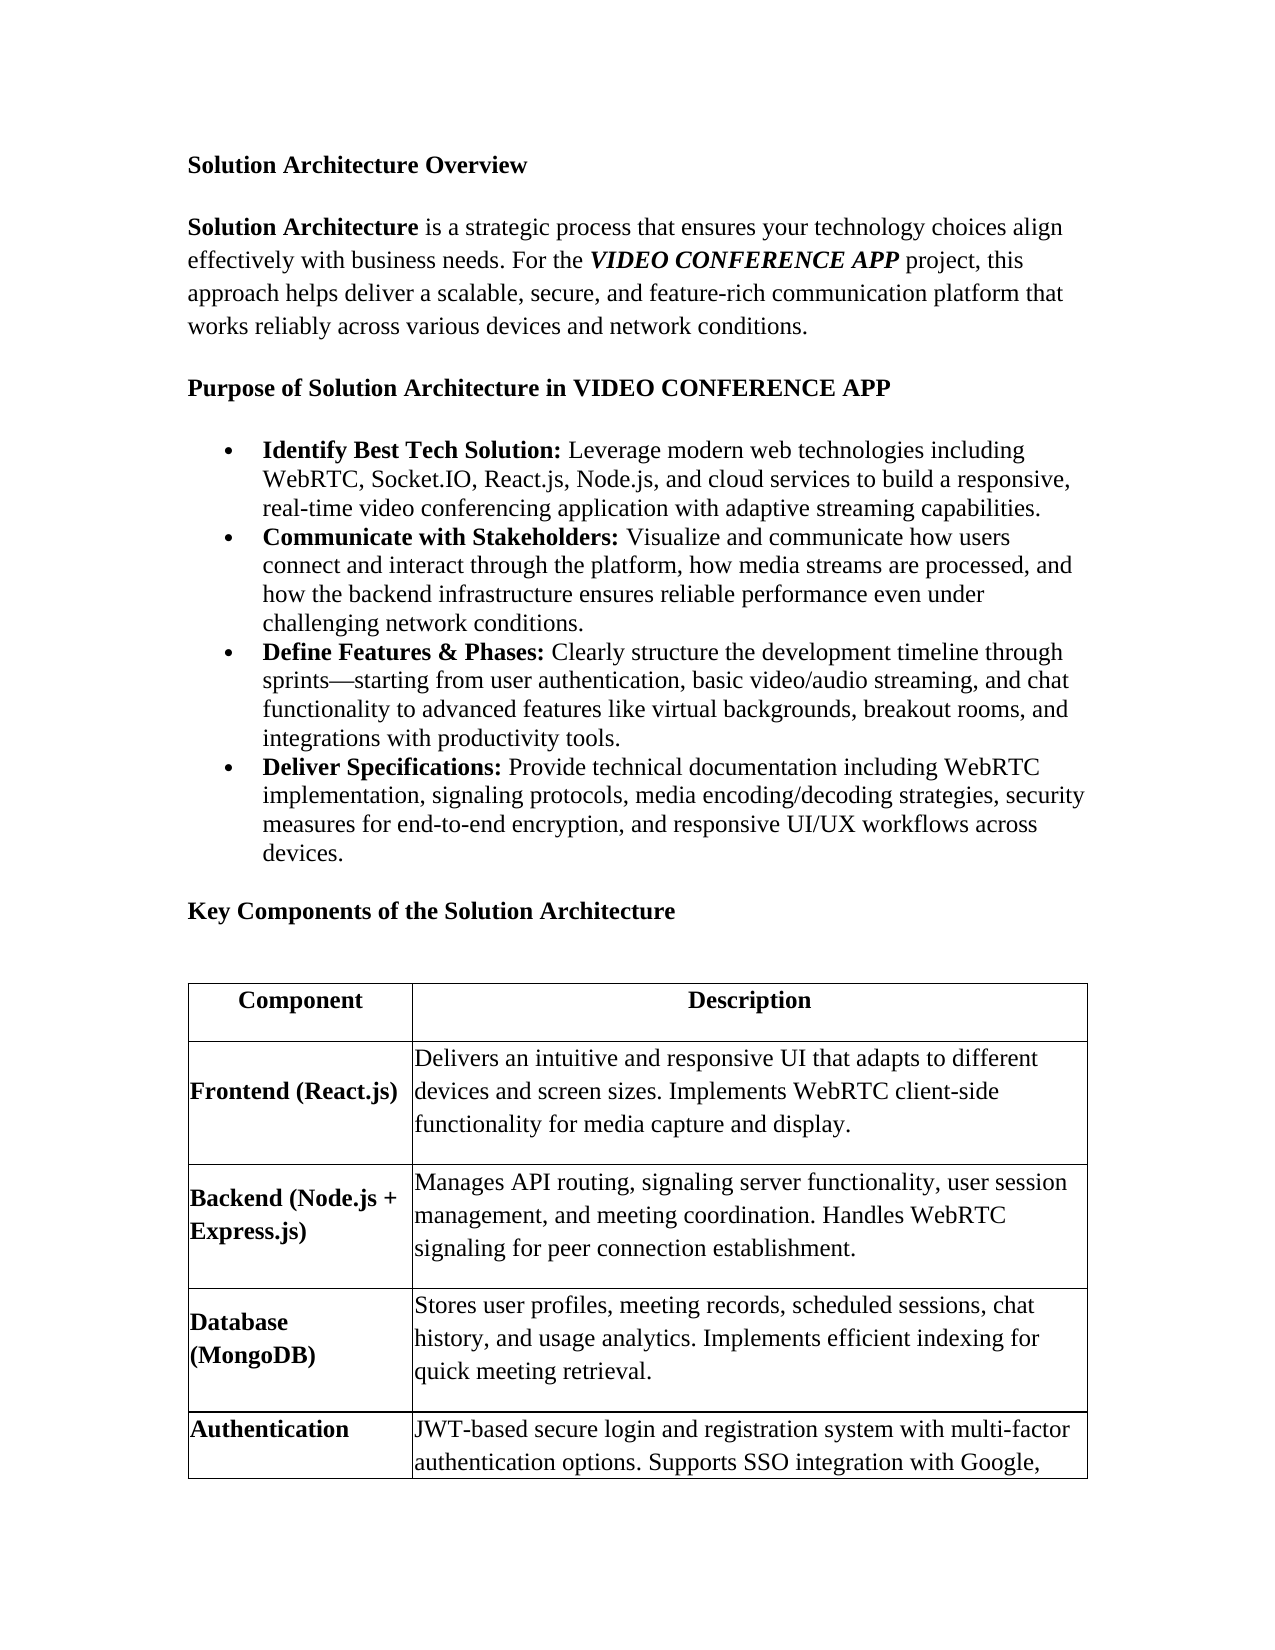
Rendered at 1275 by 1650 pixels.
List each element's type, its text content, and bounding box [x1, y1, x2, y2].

subtitle Purpose of Solution Architecture in VIDEO CONFERENCE APP [187, 373, 1087, 402]
table_cell Stores user profiles, meeting records, scheduled sessions, chat history, and usage analytics. Implements efficient indexing for quick meeting retrieval. [413, 1289, 1087, 1411]
subtitle Solution Architecture Overview [187, 150, 1087, 179]
list Deliver Specifications: Provide technical documentation including WebRTC implementation, signaling protocols, media encoding/decoding strategies, security measures for end-to-end encryption, and responsive UI/UX workflows across devices. [225, 752, 1087, 867]
table_header Component [189, 984, 412, 1041]
table_header Description [413, 984, 1087, 1041]
table_cell Backend (Node.js + Express.js) [189, 1165, 412, 1288]
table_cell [413, 1413, 1087, 1477]
list Communicate with Stakeholders: Visualize and communicate how users connect and interact through the platform, how media streams are processed, and how the backend infrastructure ensures reliable performance even under challenging network conditions. [225, 522, 1087, 637]
table_cell Manages API routing, signaling server functionality, user session management, and meeting coordination. Handles WebRTC signaling for peer connection establishment. [413, 1165, 1087, 1288]
subtitle Key Components of the Solution Architecture [187, 896, 1087, 925]
text Solution Architecture is a strategic process that ensures your technology choices align effectively with business needs. For the VIDEO CONFERENCE APP project, this approach helps deliver a scalable, secure, and feature-rich communication platform that works reliably across various devices and network conditions. [187, 212, 1087, 340]
table_cell Database (MongoDB) [189, 1289, 412, 1411]
table_cell Authentication [189, 1413, 412, 1477]
list Identify Best Tech Solution: Leverage modern web technologies including WebRTC, Socket.IO, React.js, Node.js, and cloud services to build a responsive, real-time video conferencing application with adaptive streaming capabilities. [225, 436, 1087, 522]
list Define Features & Phases: Clearly structure the development timeline through sprints—starting from user authentication, basic video/audio streaming, and chat functionality to advanced features like virtual backgrounds, breakout rooms, and integrations with productivity tools. [225, 637, 1087, 752]
table_cell Frontend (React.js) [189, 1042, 412, 1164]
table_cell Delivers an intuitive and responsive UI that adapts to different devices and screen sizes. Implements WebRTC client-side functionality for media capture and display. [413, 1042, 1087, 1164]
